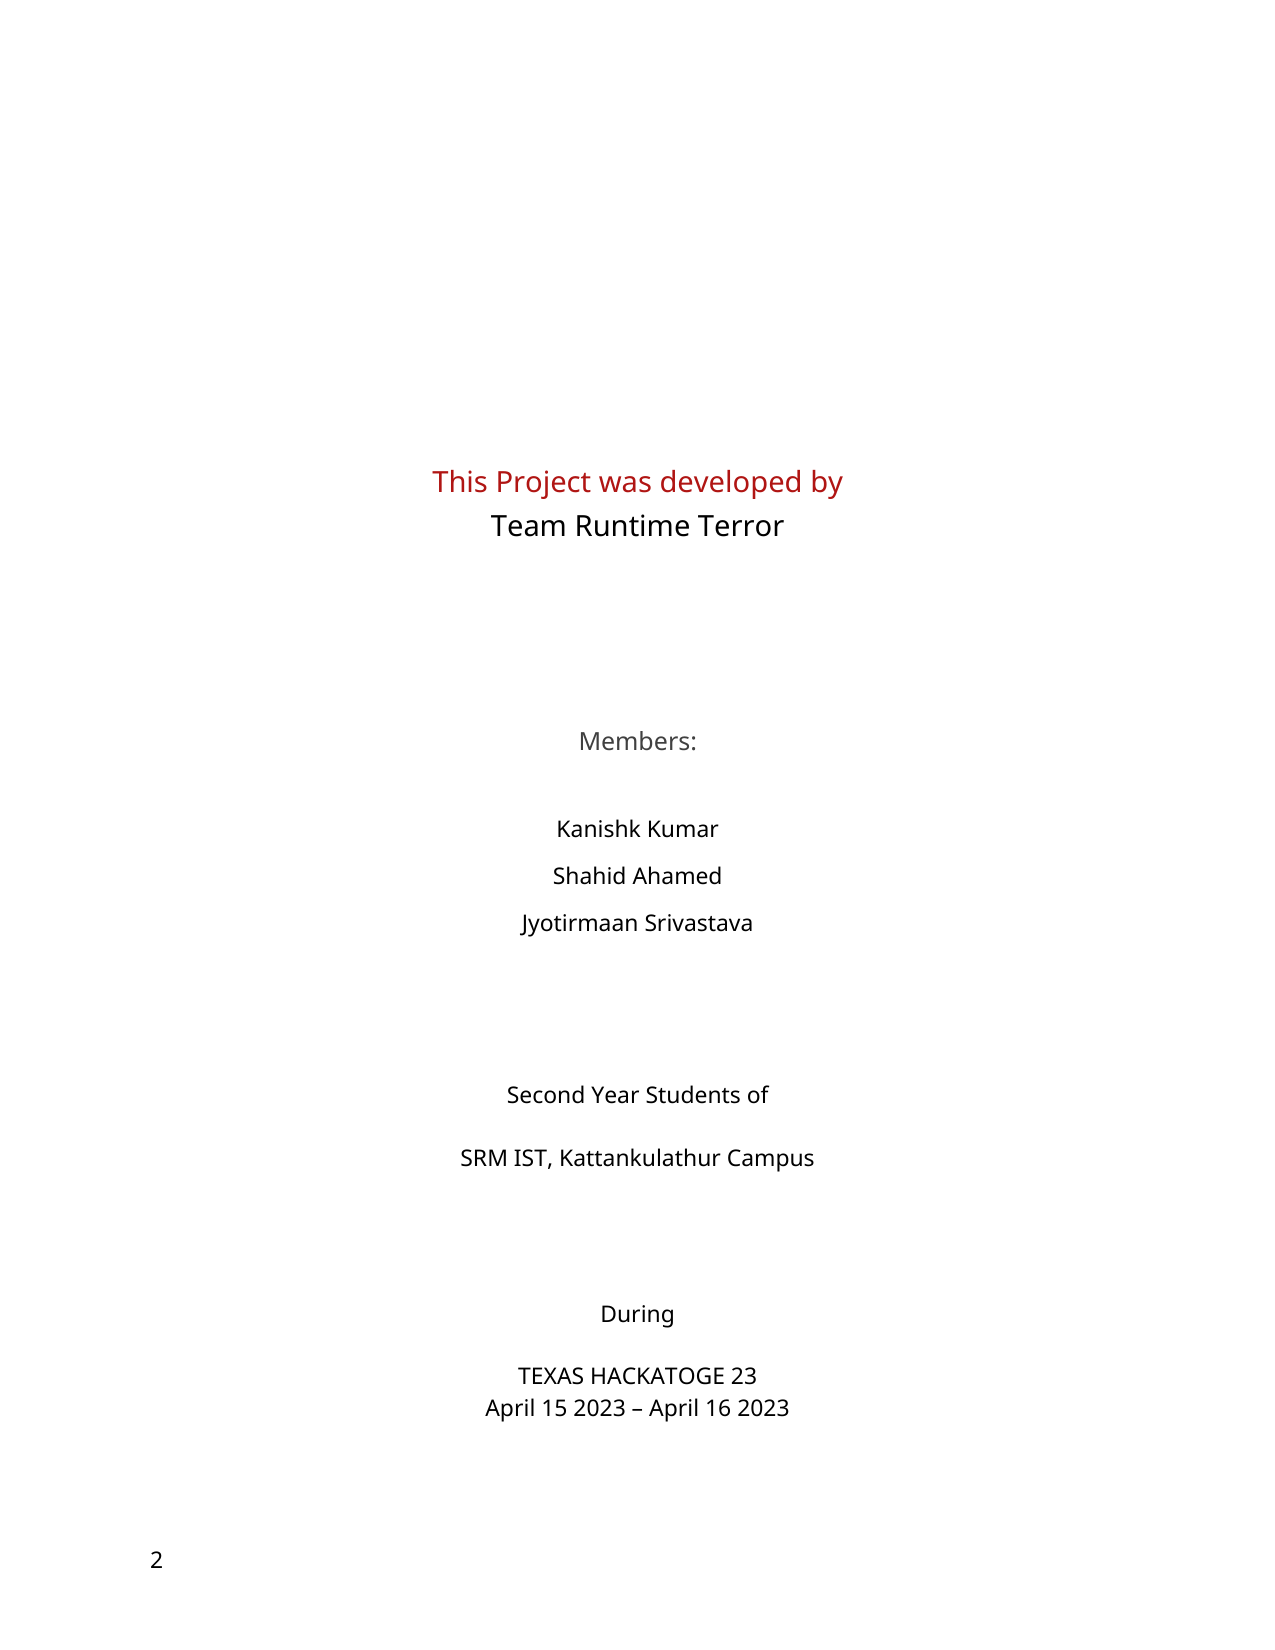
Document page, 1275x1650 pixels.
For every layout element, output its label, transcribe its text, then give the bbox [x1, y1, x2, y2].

text During [150, 1298, 1125, 1329]
text Shahid Ahamed [150, 860, 1125, 892]
text Team Runtime Terror [150, 505, 1125, 545]
subtitle This Project was developed by [150, 461, 1125, 501]
text Second Year Students of [150, 1079, 1125, 1110]
subtitle Members: [150, 724, 1125, 758]
text SRM IST, Kattankulathur Campus [150, 1142, 1125, 1173]
text Jyotirmaan Srivastava [150, 907, 1125, 938]
text April 15 2023 – April 16 2023 [150, 1392, 1125, 1423]
text Kanishk Kumar [150, 813, 1125, 845]
text TEXAS HACKATOGE 23 [150, 1360, 1125, 1392]
